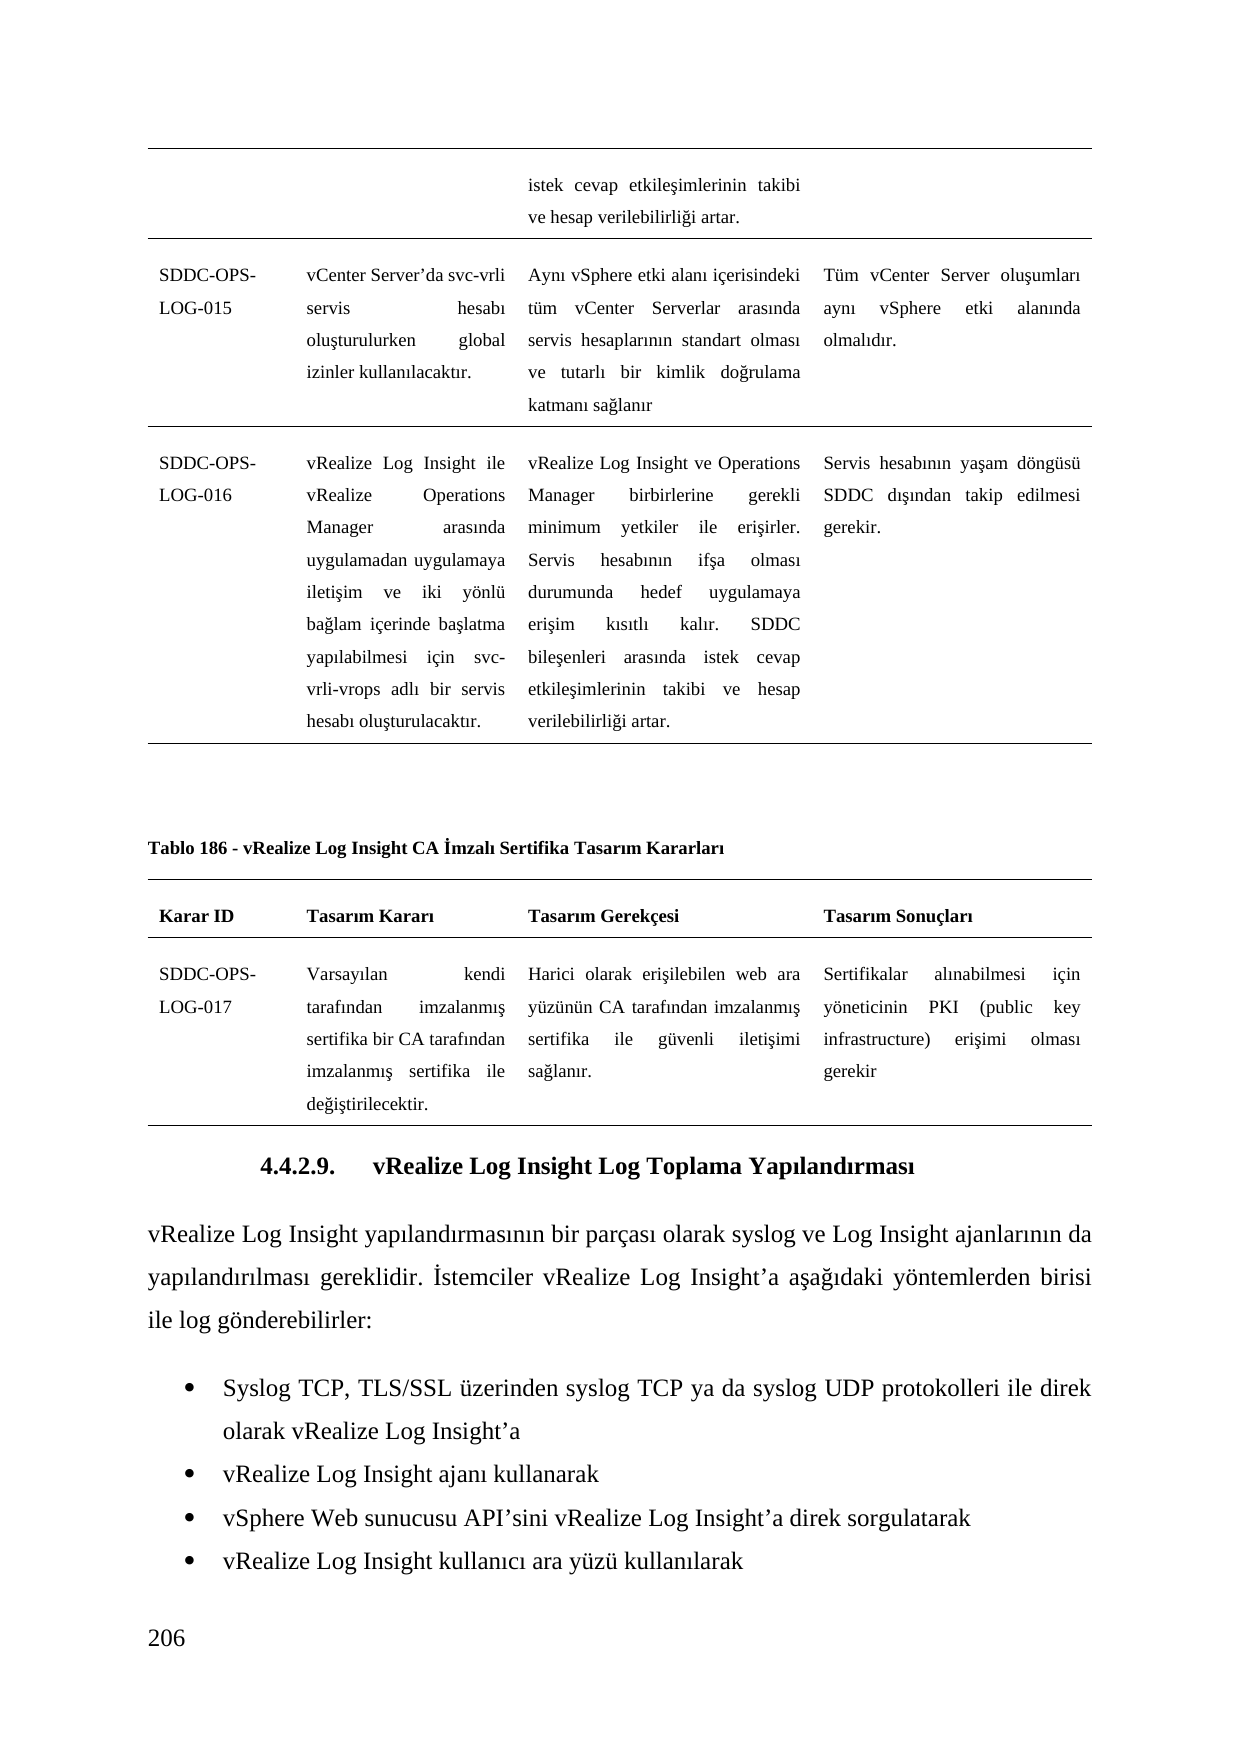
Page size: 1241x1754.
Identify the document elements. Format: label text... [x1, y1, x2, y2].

list vSphere Web sunucusu API’sini vRealize Log Insight’a direk sorgulatarak [185, 1503, 1093, 1531]
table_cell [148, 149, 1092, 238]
list vRealize Log Insight kullanıcı ara yüzü kullanılarak [185, 1546, 1093, 1574]
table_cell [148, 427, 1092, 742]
text Tablo 186 - vRealize Log Insight CA İmzalı Sertifika Tasarım Kararları [148, 837, 1093, 858]
list Syslog TCP, TLS/SSL üzerinden syslog TCP ya da syslog UDP protokolleri ile direk olarak vRealize Log Insight’a [185, 1373, 1093, 1445]
text vRealize Log Insight yapılandırmasının bir parçası olarak syslog ve Log Insight ajanlarının da yapılandırılması gereklidir. İstemciler vRealize Log Insight’a aşağıdaki yöntemlerden birisi ile log gönderebilirler: [148, 1219, 1093, 1334]
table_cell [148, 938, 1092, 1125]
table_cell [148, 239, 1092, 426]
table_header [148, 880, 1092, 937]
list vRealize Log Insight Log Toplama Yapılandırması [260, 1151, 1093, 1179]
list vRealize Log Insight ajanı kullanarak [185, 1459, 1093, 1488]
